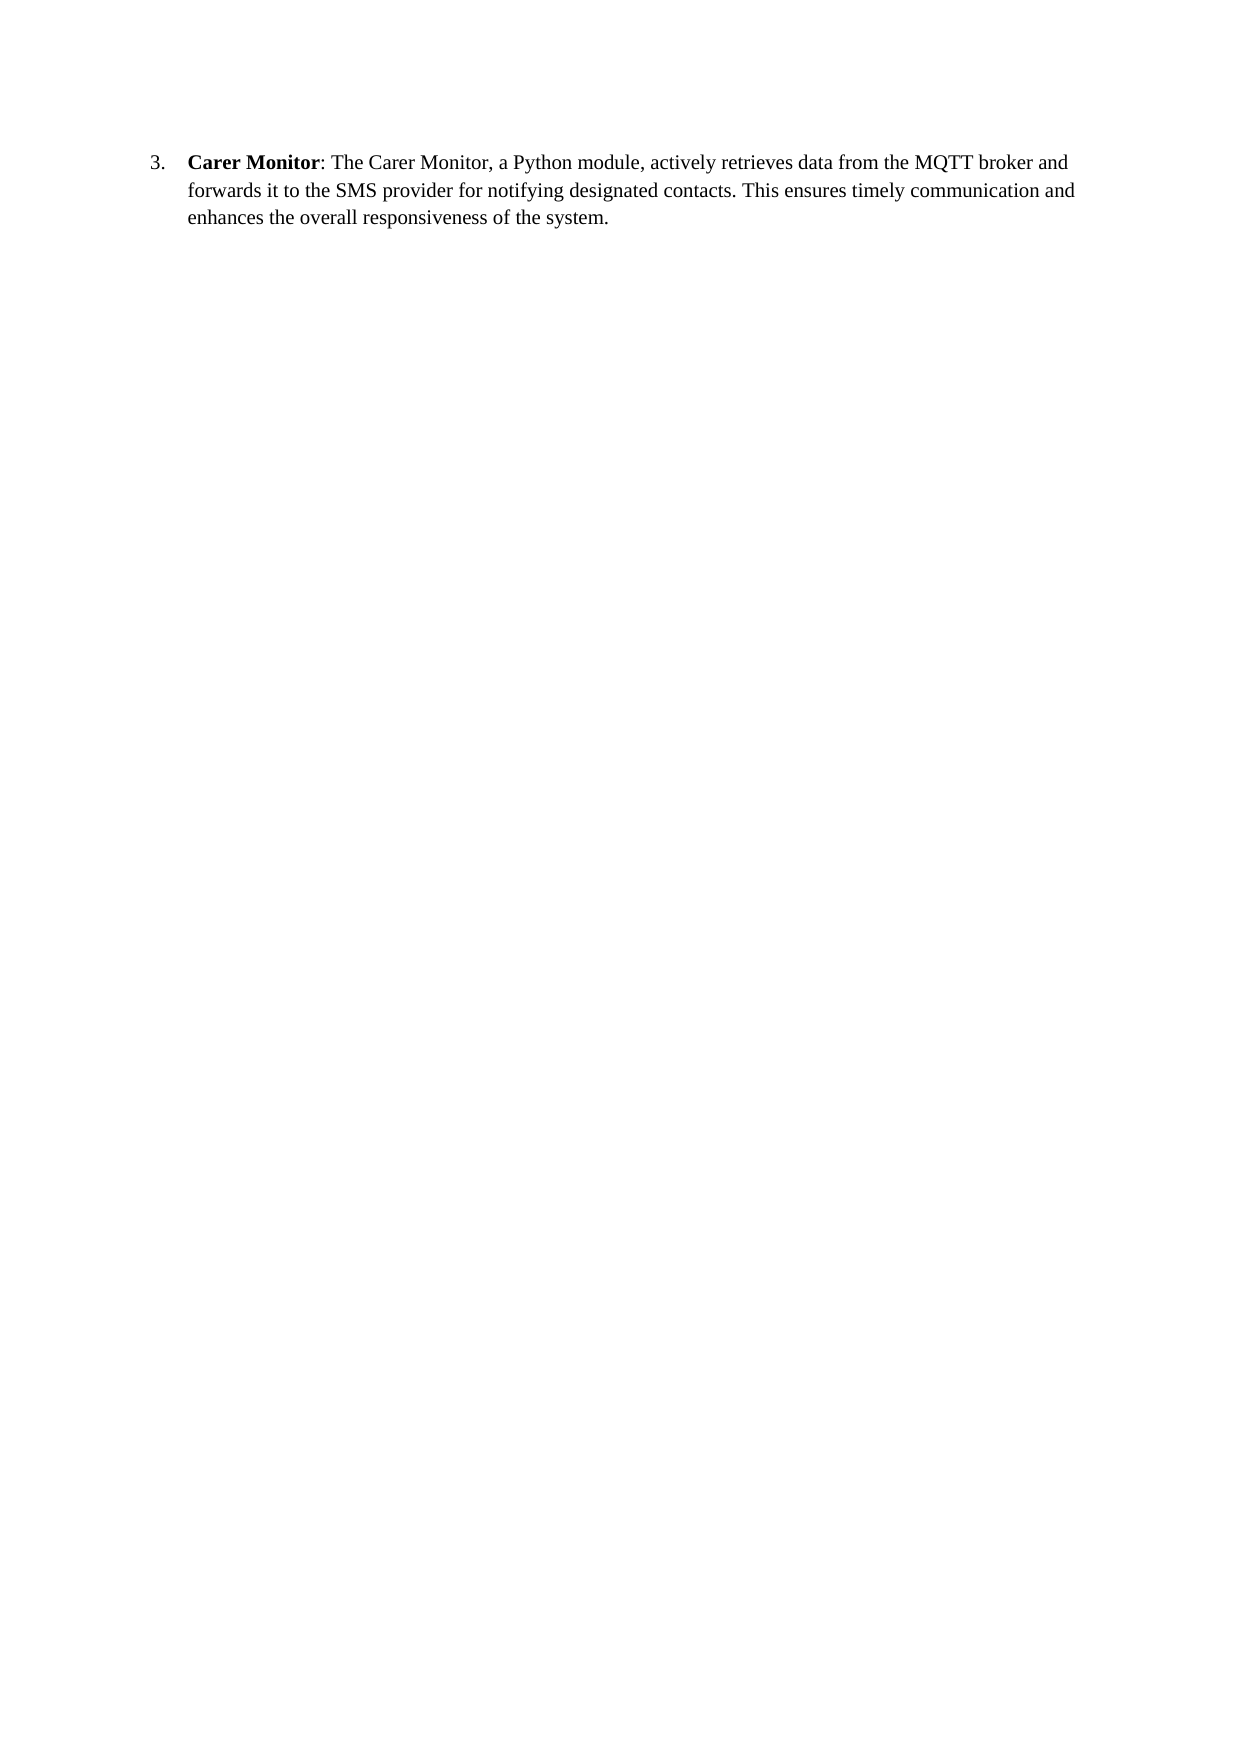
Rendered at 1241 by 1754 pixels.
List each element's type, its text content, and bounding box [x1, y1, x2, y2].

list Carer Monitor: The Carer Monitor, a Python module, actively retrieves data from the MQTT broker and forwards it to the SMS provider for notifying designated contacts. This ensures timely communication and enhances the overall responsiveness of the system. [150, 150, 1128, 229]
